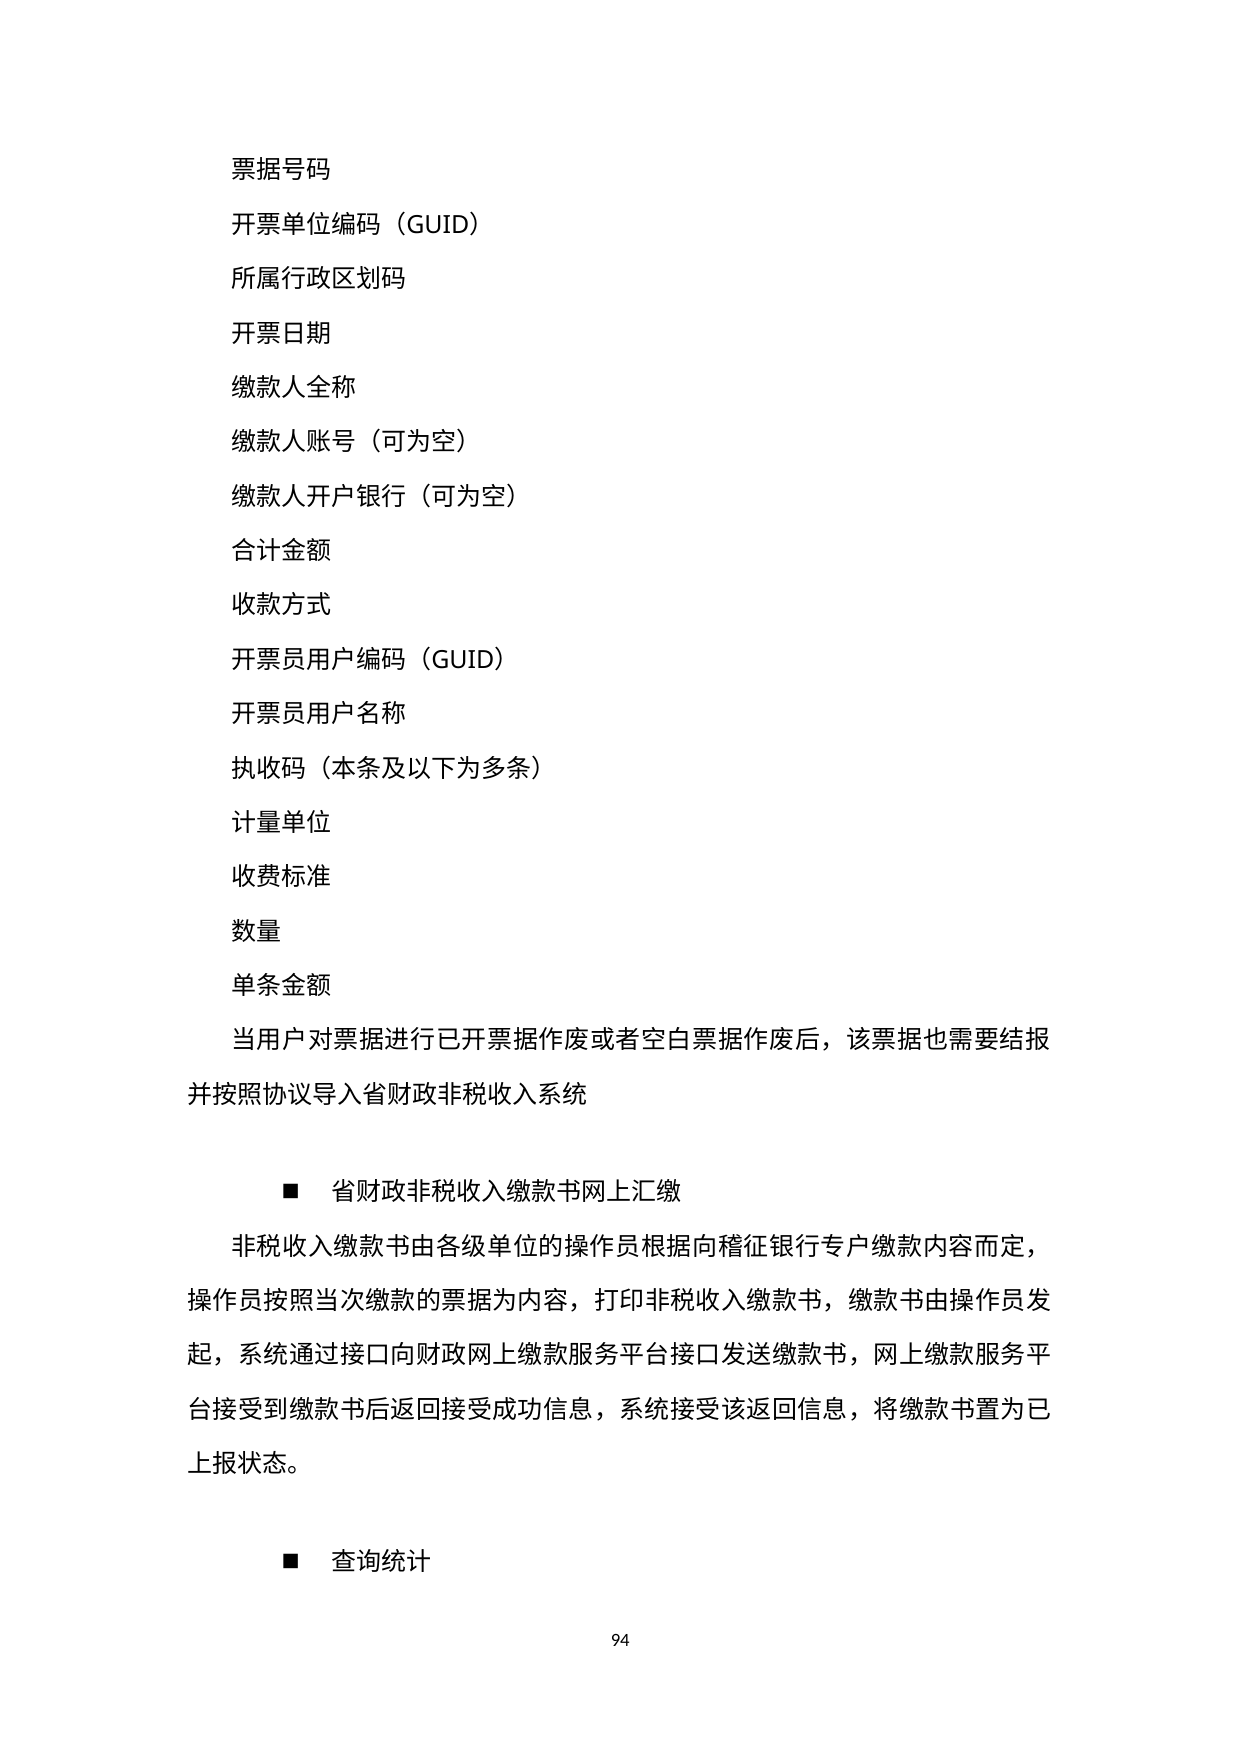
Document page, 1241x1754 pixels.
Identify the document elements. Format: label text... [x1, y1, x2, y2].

text 数量 [187, 911, 1053, 947]
text 票据号码 [187, 150, 1053, 186]
text 单条金额 [187, 966, 1053, 1002]
text 当用户对票据进行已开票据作废或者空白票据作废后，该票据也需要结报并按照协议导入省财政非税收入系统 [187, 1020, 1053, 1111]
text 开票日期 [187, 313, 1053, 349]
text 收款方式 [187, 585, 1053, 621]
text 开票单位编码（GUID） [187, 204, 1053, 241]
list 省财政非税收入缴款书网上汇缴 [281, 1172, 1053, 1208]
text 所属行政区划码 [187, 259, 1053, 295]
list 查询统计 [281, 1541, 1053, 1577]
text 开票员用户名称 [187, 694, 1053, 730]
text 开票员用户编码（GUID） [187, 639, 1053, 676]
text 合计金额 [187, 531, 1053, 567]
text 计量单位 [187, 802, 1053, 839]
text 缴款人账号（可为空） [187, 422, 1053, 458]
text 缴款人开户银行（可为空） [187, 476, 1053, 512]
text 收费标准 [187, 857, 1053, 893]
text 非税收入缴款书由各级单位的操作员根据向稽征银行专户缴款内容而定，操作员按照当次缴款的票据为内容，打印非税收入缴款书，缴款书由操作员发起，系统通过接口向财政网上缴款服务平台接口发送缴款书，网上缴款服务平台接受到缴款书后返回接受成功信息，系统接受该返回信息，将缴款书置为已上报状态。 [187, 1226, 1053, 1480]
text 执收码（本条及以下为多条） [187, 748, 1053, 784]
text 缴款人全称 [187, 367, 1053, 404]
